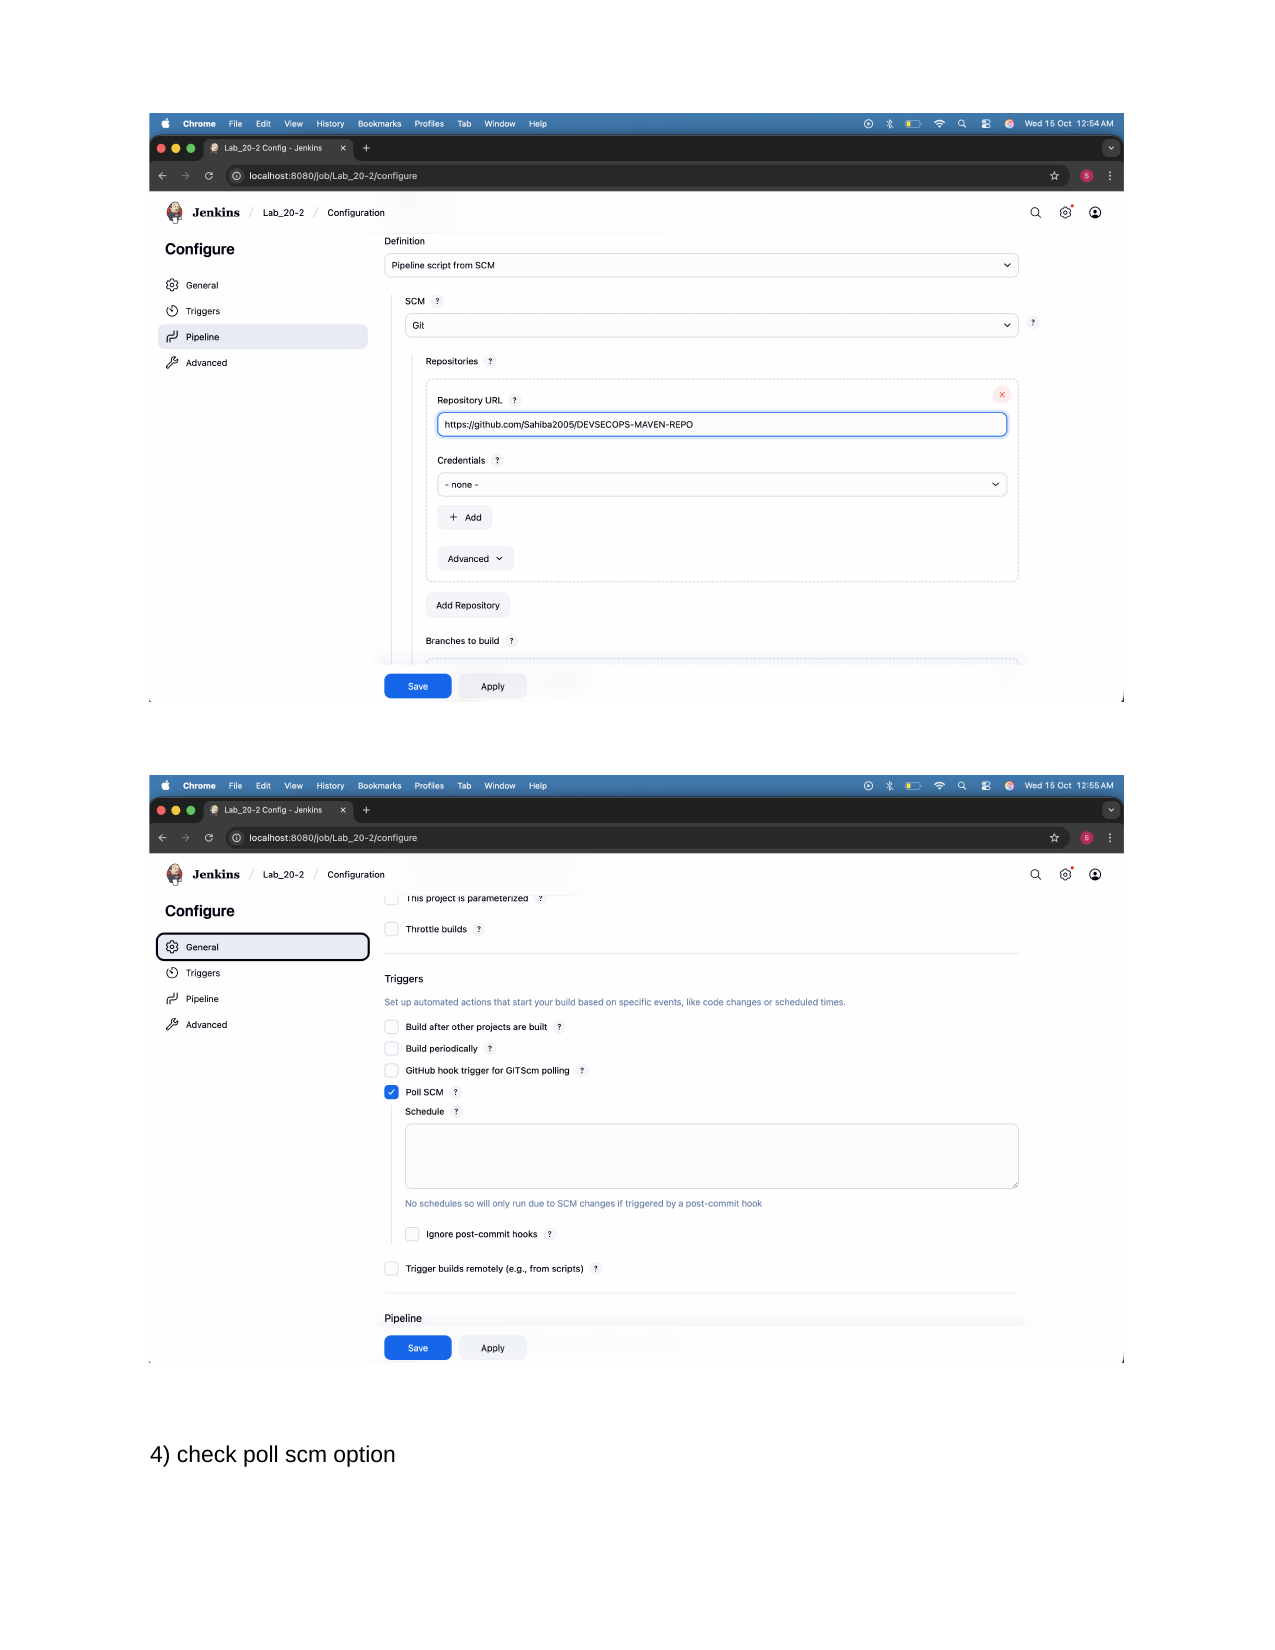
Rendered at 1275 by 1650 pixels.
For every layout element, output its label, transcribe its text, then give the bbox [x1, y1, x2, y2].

picture [148, 775, 1124, 1363]
text 4) check poll scm option [150, 1441, 1125, 1468]
picture [148, 113, 1124, 702]
